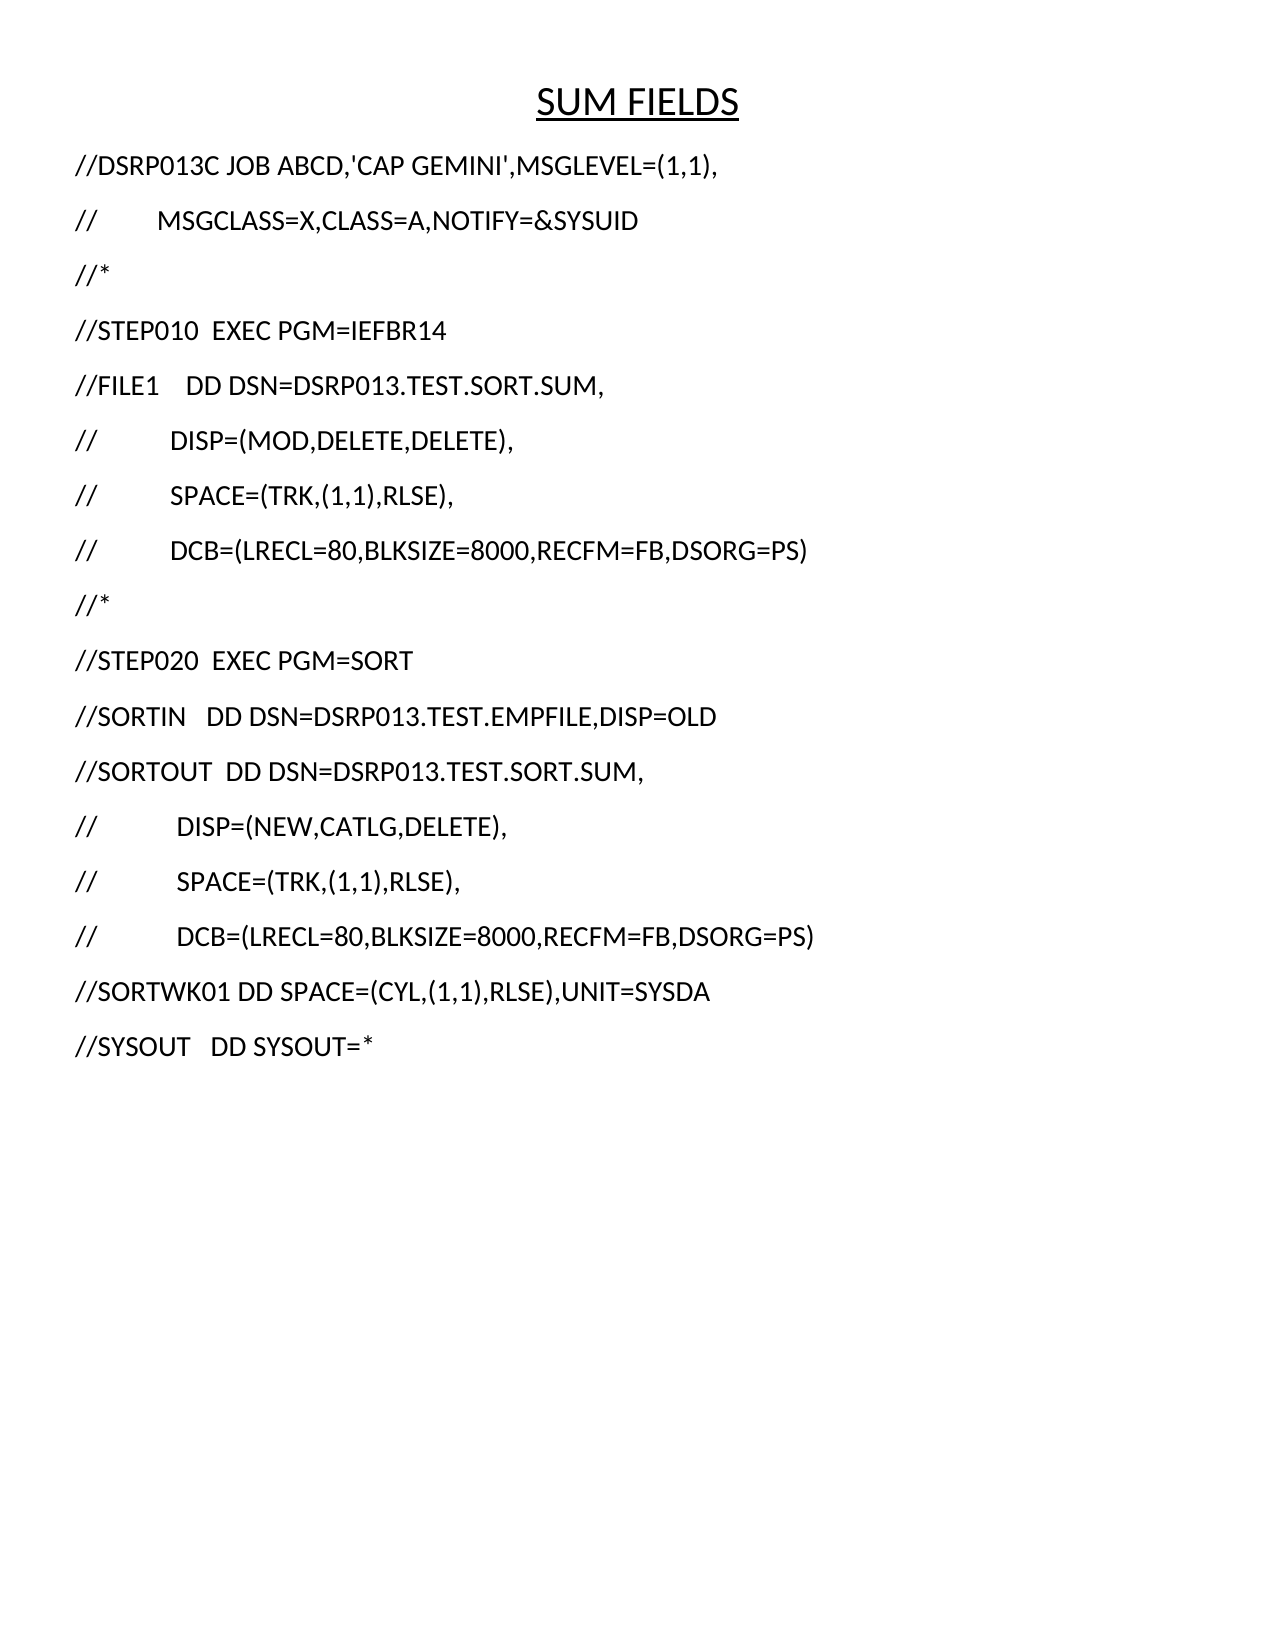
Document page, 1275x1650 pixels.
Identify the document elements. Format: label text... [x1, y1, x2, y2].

text // DISP=(NEW,CATLG,DELETE), [75, 808, 1200, 843]
text // DCB=(LRECL=80,BLKSIZE=8000,RECFM=FB,DSORG=PS) [75, 918, 1200, 954]
text SUM FIELDS [75, 75, 1200, 126]
text //* [75, 257, 1200, 292]
text //STEP020 EXEC PGM=SORT [75, 642, 1200, 678]
text //SORTWK01 DD SPACE=(CYL,(1,1),RLSE),UNIT=SYSDA [75, 973, 1200, 1009]
text // MSGCLASS=X,CLASS=A,NOTIFY=&SYSUID [75, 202, 1200, 237]
text //DSRP013C JOB ABCD,'CAP GEMINI',MSGLEVEL=(1,1), [75, 147, 1200, 182]
text //STEP010 EXEC PGM=IEFBR14 [75, 312, 1200, 347]
text // DISP=(MOD,DELETE,DELETE), [75, 422, 1200, 458]
text //FILE1 DD DSN=DSRP013.TEST.SORT.SUM, [75, 367, 1200, 403]
text // DCB=(LRECL=80,BLKSIZE=8000,RECFM=FB,DSORG=PS) [75, 532, 1200, 568]
text // SPACE=(TRK,(1,1),RLSE), [75, 863, 1200, 898]
text //SORTOUT DD DSN=DSRP013.TEST.SORT.SUM, [75, 753, 1200, 788]
text // SPACE=(TRK,(1,1),RLSE), [75, 477, 1200, 513]
text //* [75, 587, 1200, 623]
text //SORTIN DD DSN=DSRP013.TEST.EMPFILE,DISP=OLD [75, 698, 1200, 733]
text //SYSOUT DD SYSOUT=* [75, 1028, 1200, 1064]
